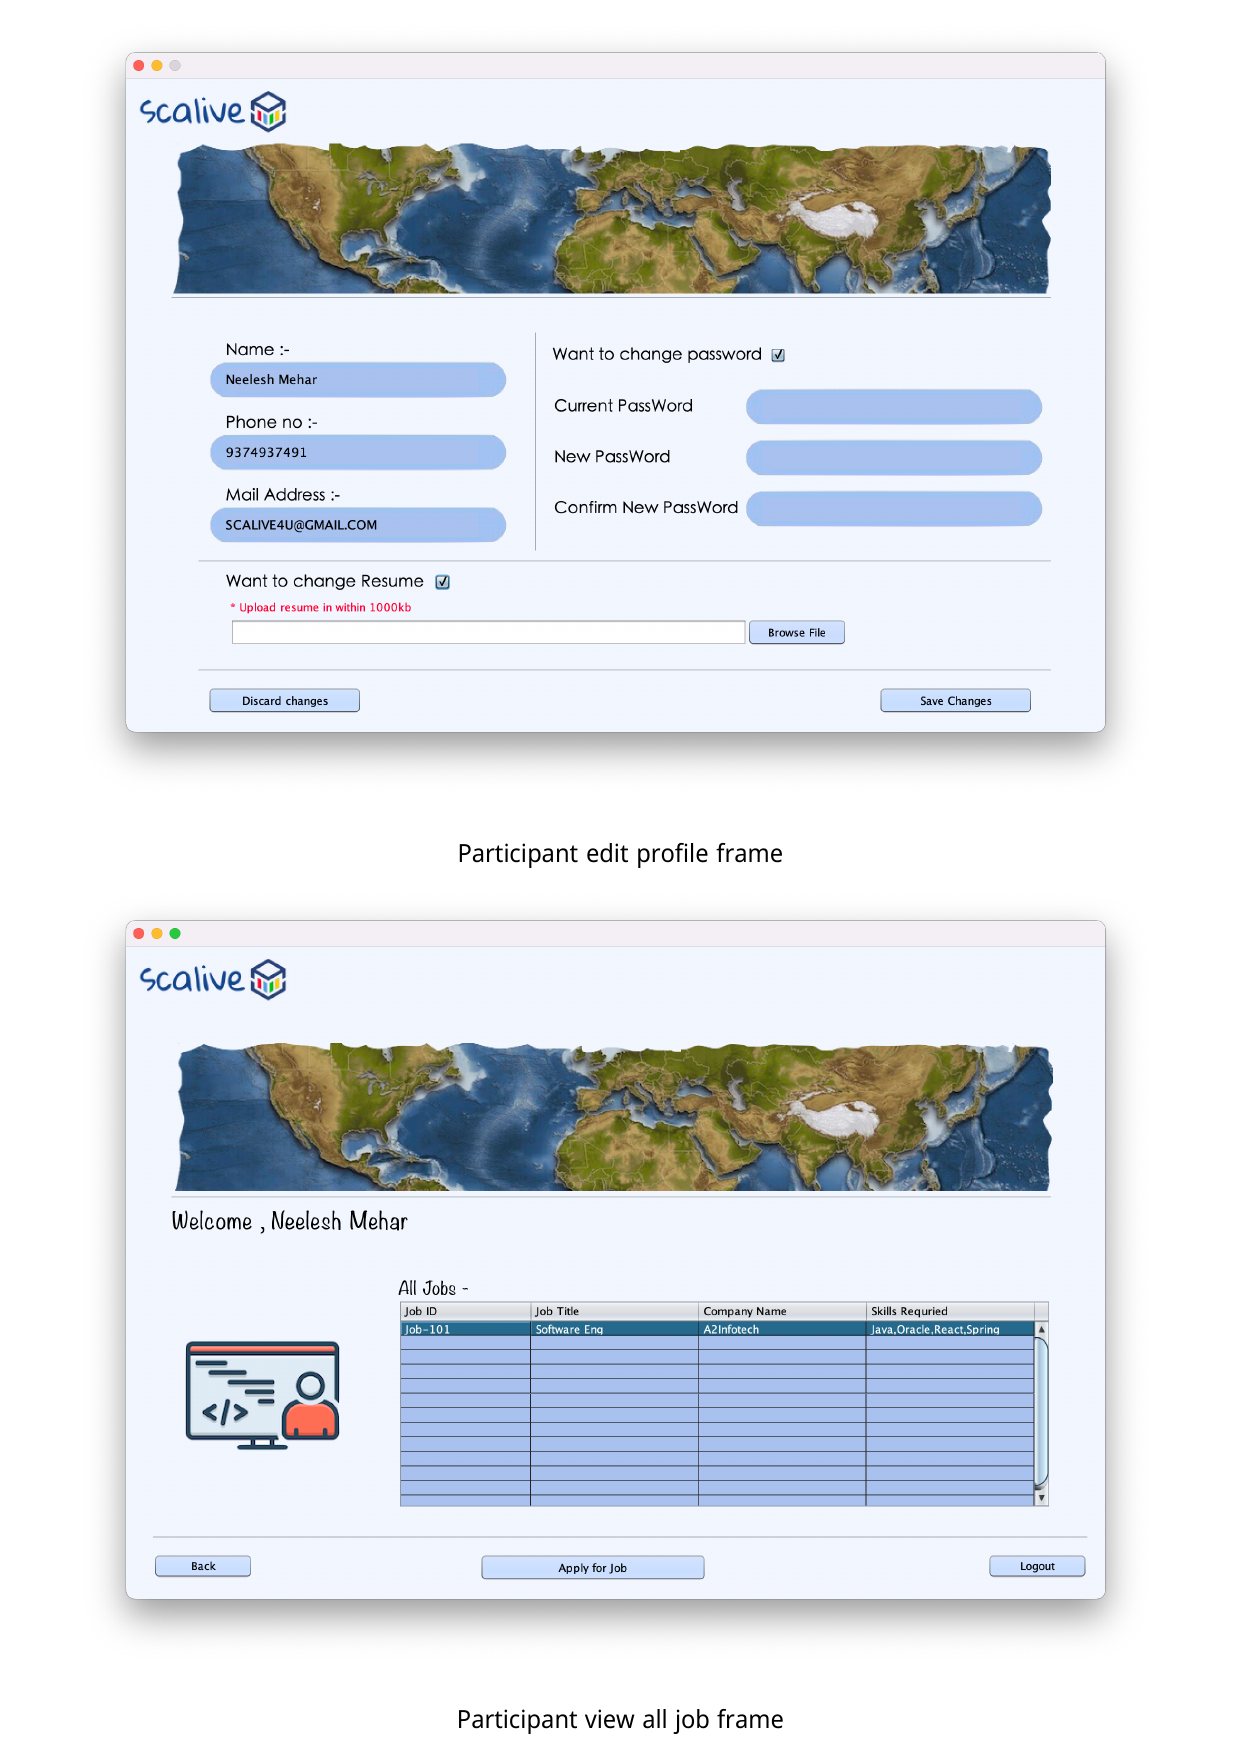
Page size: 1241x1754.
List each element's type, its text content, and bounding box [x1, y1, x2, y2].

picture [75, 18, 1156, 799]
text Participant edit profile frame [392, 836, 848, 869]
text Participant view all job frame [392, 1702, 848, 1736]
picture [75, 886, 1156, 1666]
